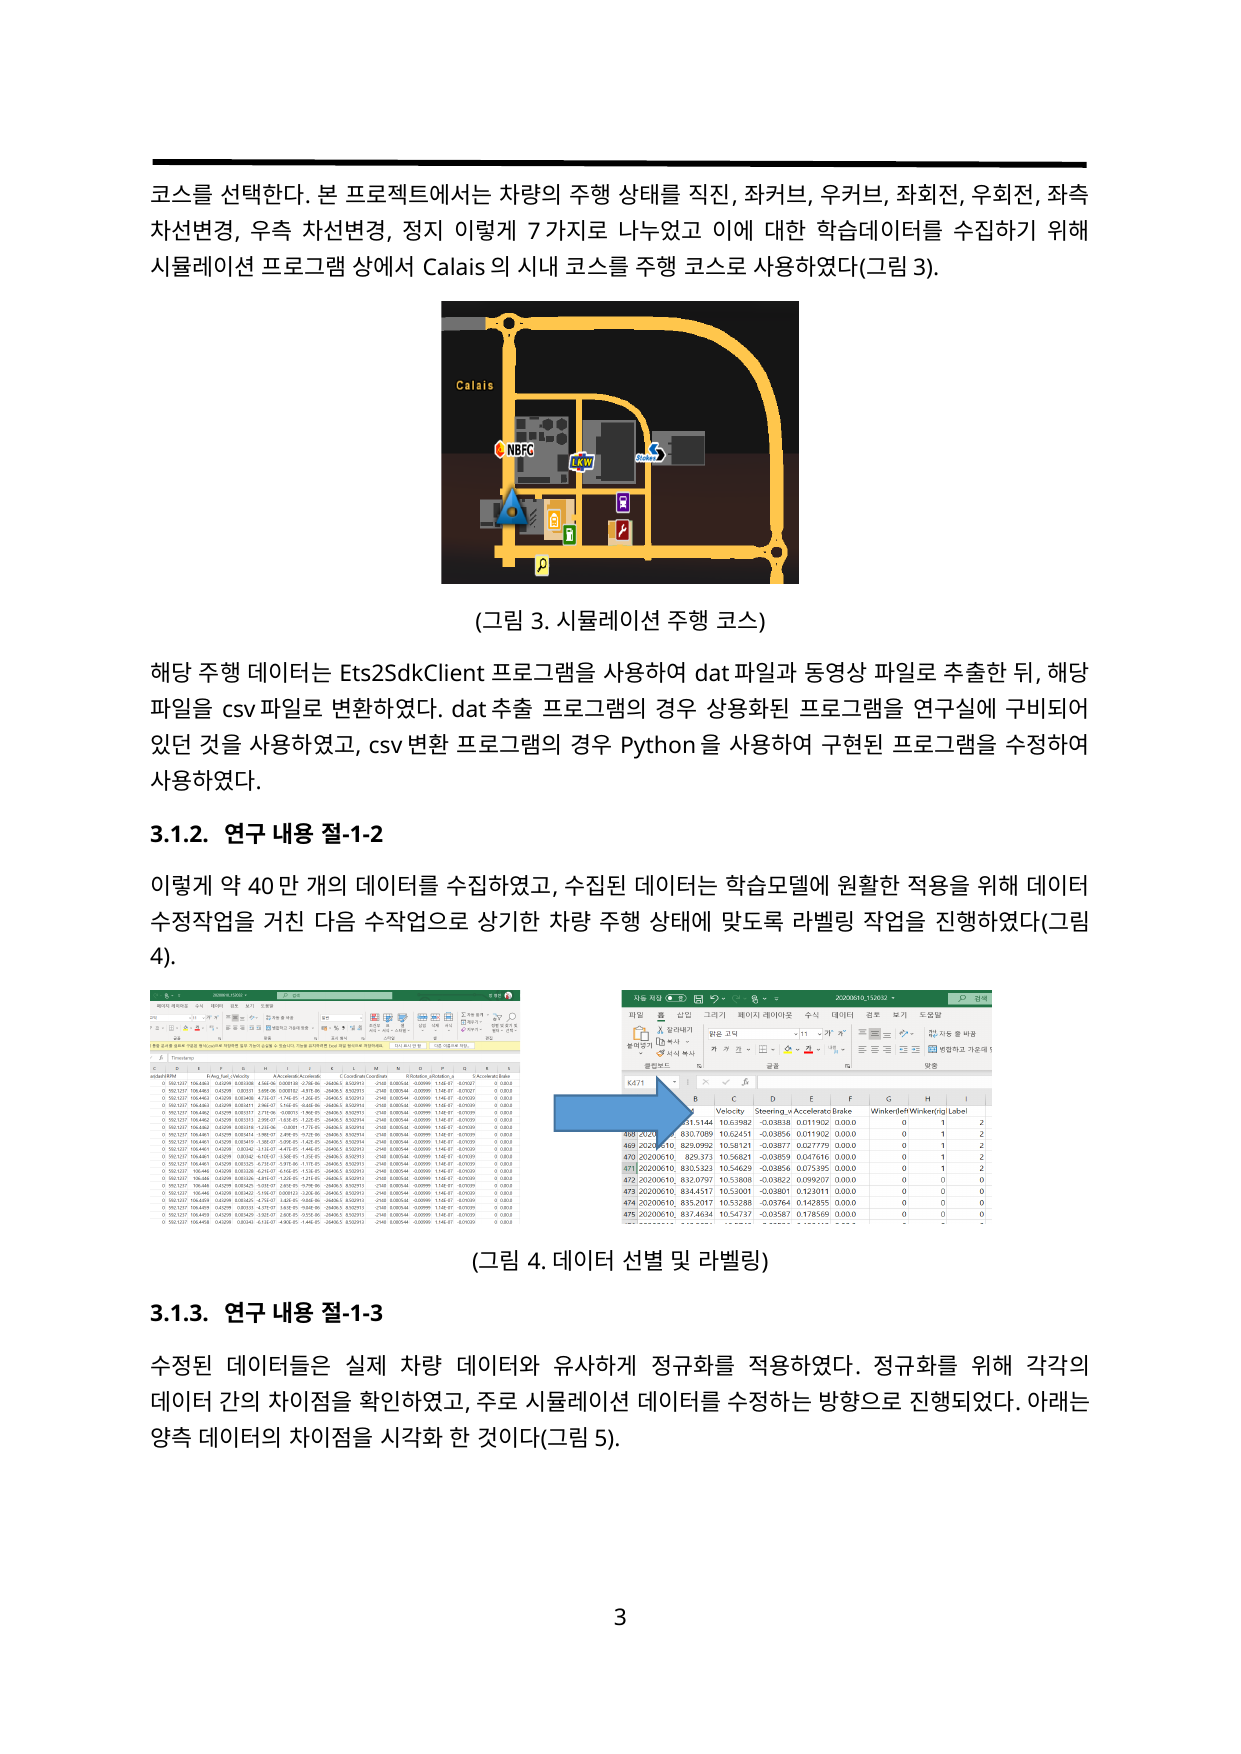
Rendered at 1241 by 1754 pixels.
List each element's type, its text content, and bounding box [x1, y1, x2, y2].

text (그림 4. 데이터 선별 및 라벨링) [150, 1243, 1090, 1276]
text 해당 주행 데이터는 Ets2SdkClient 프로그램을 사용하여 dat파일과 동영상 파일로 추출한 뒤, 해당 파일을 csv파일로 변환하였다. dat추출 프로그램의 경우 상용화된 프로그램을 연구실에 구비되어 있던 것을 사용하였고, csv변환 프로그램의 경우 Python을 사용하여 구현된 프로그램을 수정하여 사용하였다. [150, 655, 1090, 796]
subtitle 연구 내용 절-1-2 [150, 816, 1090, 849]
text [150, 177, 1090, 282]
text 수정된 데이터들은 실제 차량 데이터와 유사하게 정규화를 적용하였다. 정규화를 위해 각각의 데이터 간의 차이점을 확인하였고, 주로 시뮬레이션 데이터를 수정하는 방향으로 진행되었다. 아래는 양측 데이터의 차이점을 시각화 한 것이다(그림5). [150, 1348, 1090, 1453]
picture [441, 301, 799, 584]
text 이렇게 약 40만 개의 데이터를 수집하였고, 수집된 데이터는 학습모델에 원활한 적용을 위해 데이터 수정작업을 거친 다음 수작업으로 상기한 차량 주행 상태에 맞도록 라벨링 작업을 진행하였다(그림4). [150, 868, 1090, 971]
picture [621, 990, 992, 1224]
subtitle 연구 내용 절-1-3 [150, 1295, 1090, 1328]
text (그림 3. 시뮬레이션 주행 코스) [150, 603, 1090, 636]
picture [150, 990, 521, 1224]
